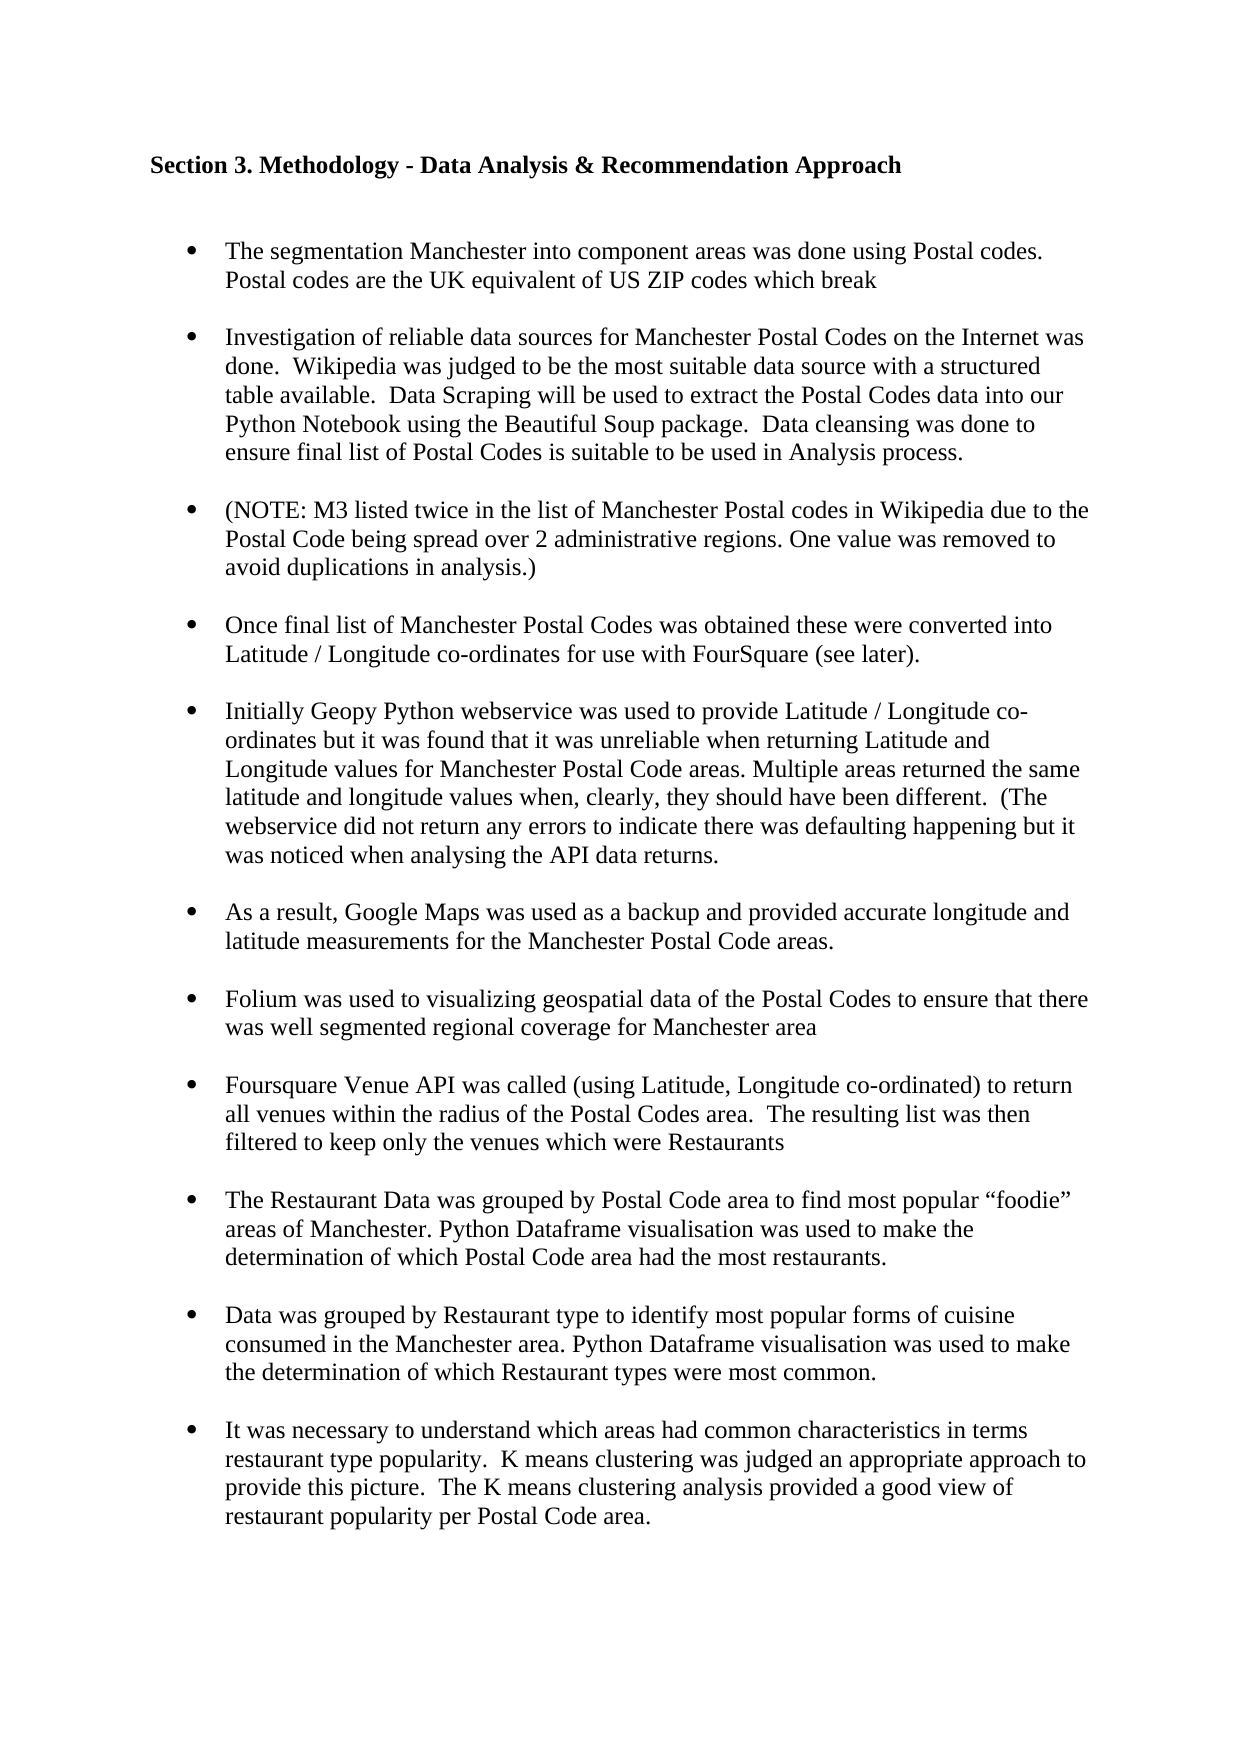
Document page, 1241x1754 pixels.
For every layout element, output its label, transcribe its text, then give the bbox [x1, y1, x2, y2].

text Section 3. Methodology - Data Analysis & Recommendation Approach [150, 150, 1090, 179]
list Foursquare Venue API was called (using Latitude, Longitude co-ordinated) to return all venues within the radius of the Postal Codes area. The resulting list was then filtered to keep only the venues which were Restaurants [187, 1070, 1090, 1156]
list It was necessary to understand which areas had common characteristics in terms restaurant type popularity. K means clustering was judged an appropriate approach to provide this picture. The K means clustering analysis provided a good view of restaurant popularity per Postal Code area. [187, 1415, 1090, 1530]
list Data was grouped by Restaurant type to identify most popular forms of cuisine consumed in the Manchester area. Python Dataframe visualisation was used to make the determination of which Restaurant types were most common. [187, 1300, 1090, 1386]
list The Restaurant Data was grouped by Postal Code area to find most popular “foodie” areas of Manchester. Python Dataframe visualisation was used to make the determination of which Postal Code area had the most restaurants. [187, 1185, 1090, 1271]
list (NOTE: M3 listed twice in the list of Manchester Postal codes in Wikipedia due to the Postal Code being spread over 2 administrative regions. One value was removed to avoid duplications in analysis.) [187, 495, 1090, 581]
list Once final list of Manchester Postal Codes was obtained these were converted into Latitude / Longitude co-ordinates for use with FourSquare (see later). [187, 610, 1090, 667]
list The segmentation Manchester into component areas was done using Postal codes. Postal codes are the UK equivalent of US ZIP codes which break [187, 236, 1090, 294]
list Folium was used to visualizing geospatial data of the Postal Codes to ensure that there was well segmented regional coverage for Manchester area [187, 984, 1090, 1041]
list Investigation of reliable data sources for Manchester Postal Codes on the Internet was done. Wikipedia was judged to be the most suitable data source with a structured table available. Data Scraping will be used to extract the Postal Codes data into our Python Notebook using the Beautiful Soup package. Data cleansing was done to ensure final list of Postal Codes is suitable to be used in Analysis process. [187, 322, 1090, 466]
list Initially Geopy Python webservice was used to provide Latitude / Longitude co-ordinates but it was found that it was unreliable when returning Latitude and Longitude values for Manchester Postal Code areas. Multiple areas returned the same latitude and longitude values when, clearly, they should have been different. (The webservice did not return any errors to indicate there was defaulting happening but it was noticed when analysing the API data returns. [187, 696, 1090, 869]
list As a result, Google Maps was used as a backup and provided accurate longitude and latitude measurements for the Manchester Postal Code areas. [187, 897, 1090, 955]
